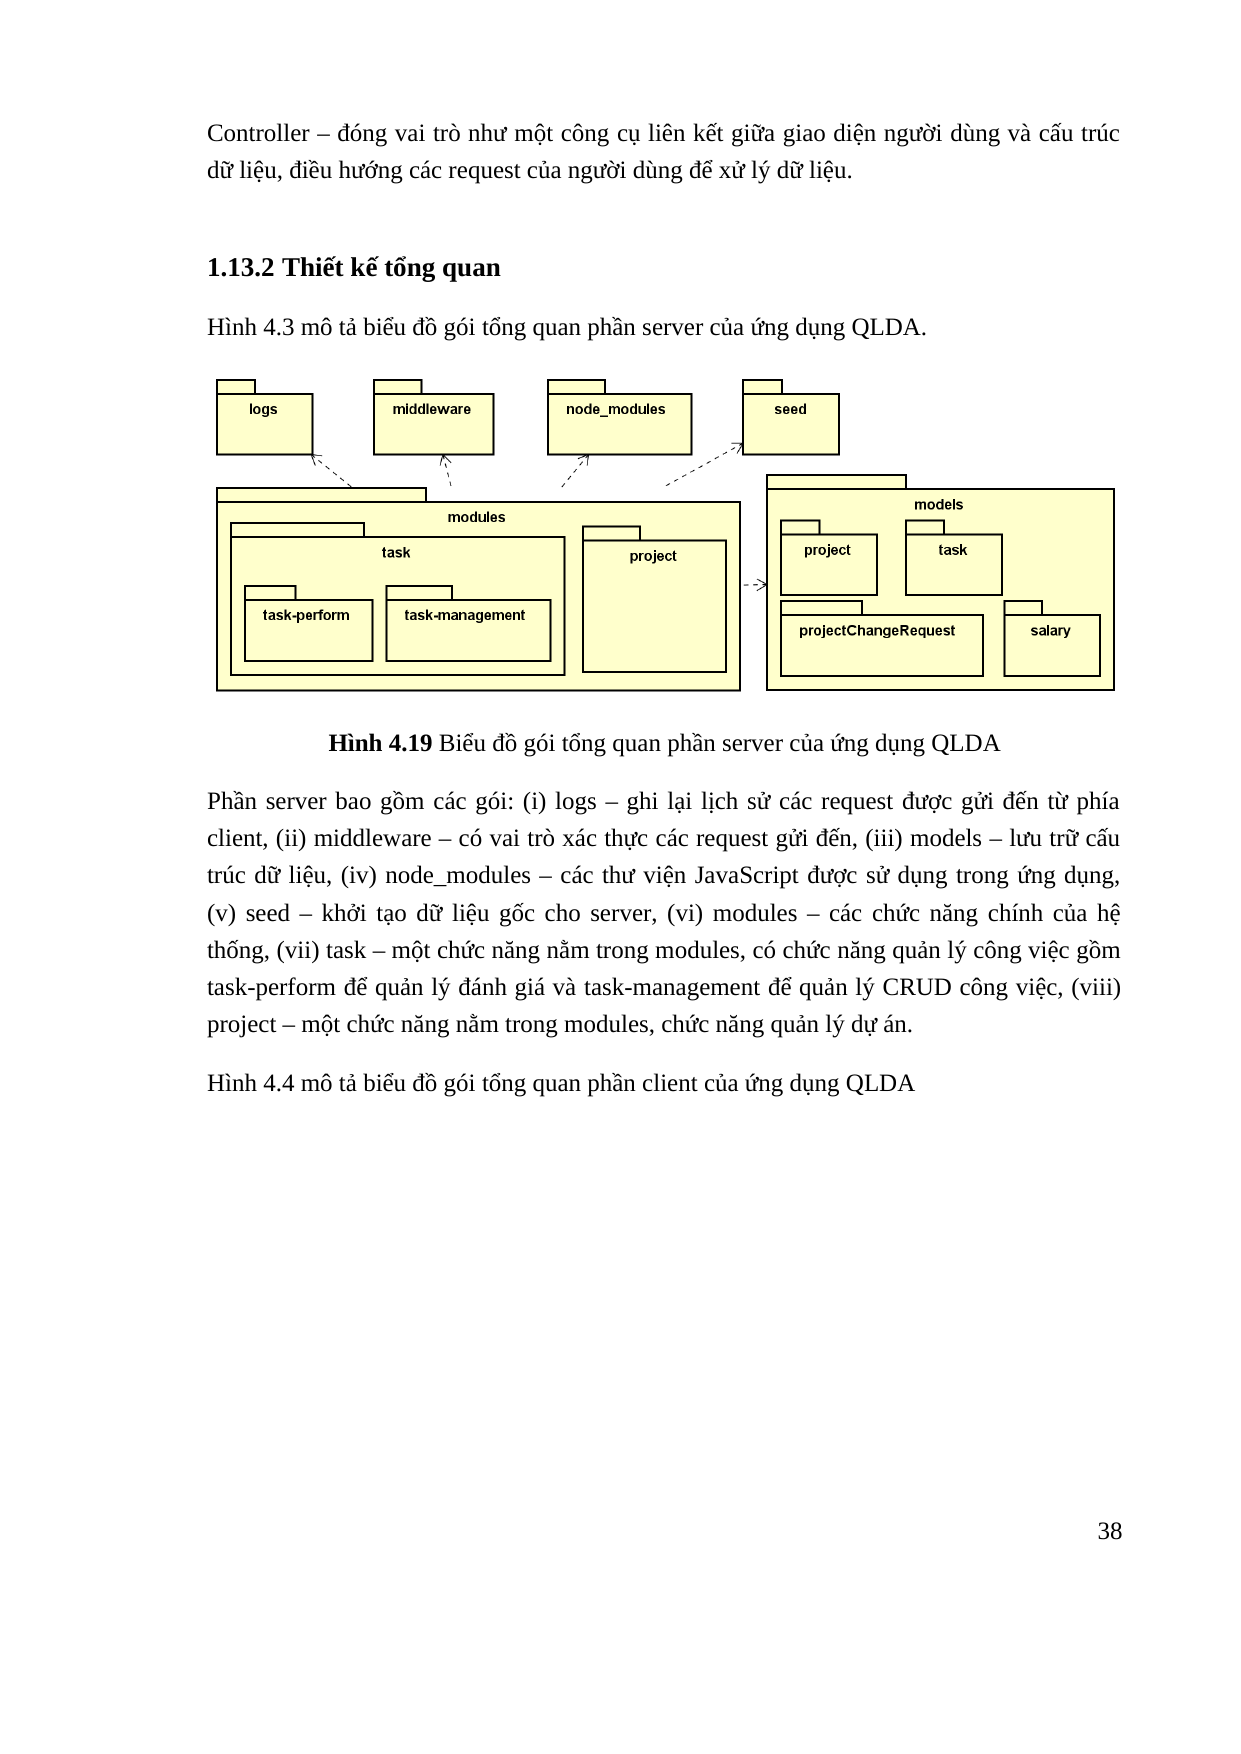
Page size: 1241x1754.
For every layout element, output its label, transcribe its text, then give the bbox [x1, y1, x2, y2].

picture [207, 370, 1122, 699]
text Hình 4.3 mô tả biểu đồ gói tổng quan phần server của ứng dụng QLDA. [207, 312, 1122, 341]
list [207, 118, 1122, 184]
text Hình 4.4 mô tả biểu đồ gói tổng quan phần client của ứng dụng QLDA [207, 1068, 1122, 1096]
text Phần server bao gồm các gói: (i) logs – ghi lại lịch sử các request được gửi đến từ phía client, (ii) middleware – có vai trò xác thực các request gửi đến, (iii) models – lưu trữ cấu trúc dữ liệu, (iv) node_modules – các thư viện JavaScript được sử dụng trong ứng dụng, (v) seed – khởi tạo dữ liệu gốc cho server, (vi) modules – các chức năng chính của hệ thống, (vii) task – một chức năng nằm trong modules, có chức năng quản lý công việc gồm task-perform để quản lý đánh giá và task-management để quản lý CRUD công việc, (viii) project – một chức năng nằm trong modules, chức năng quản lý dự án. [207, 786, 1122, 1038]
subtitle Thiết kế tổng quan [207, 251, 1122, 282]
